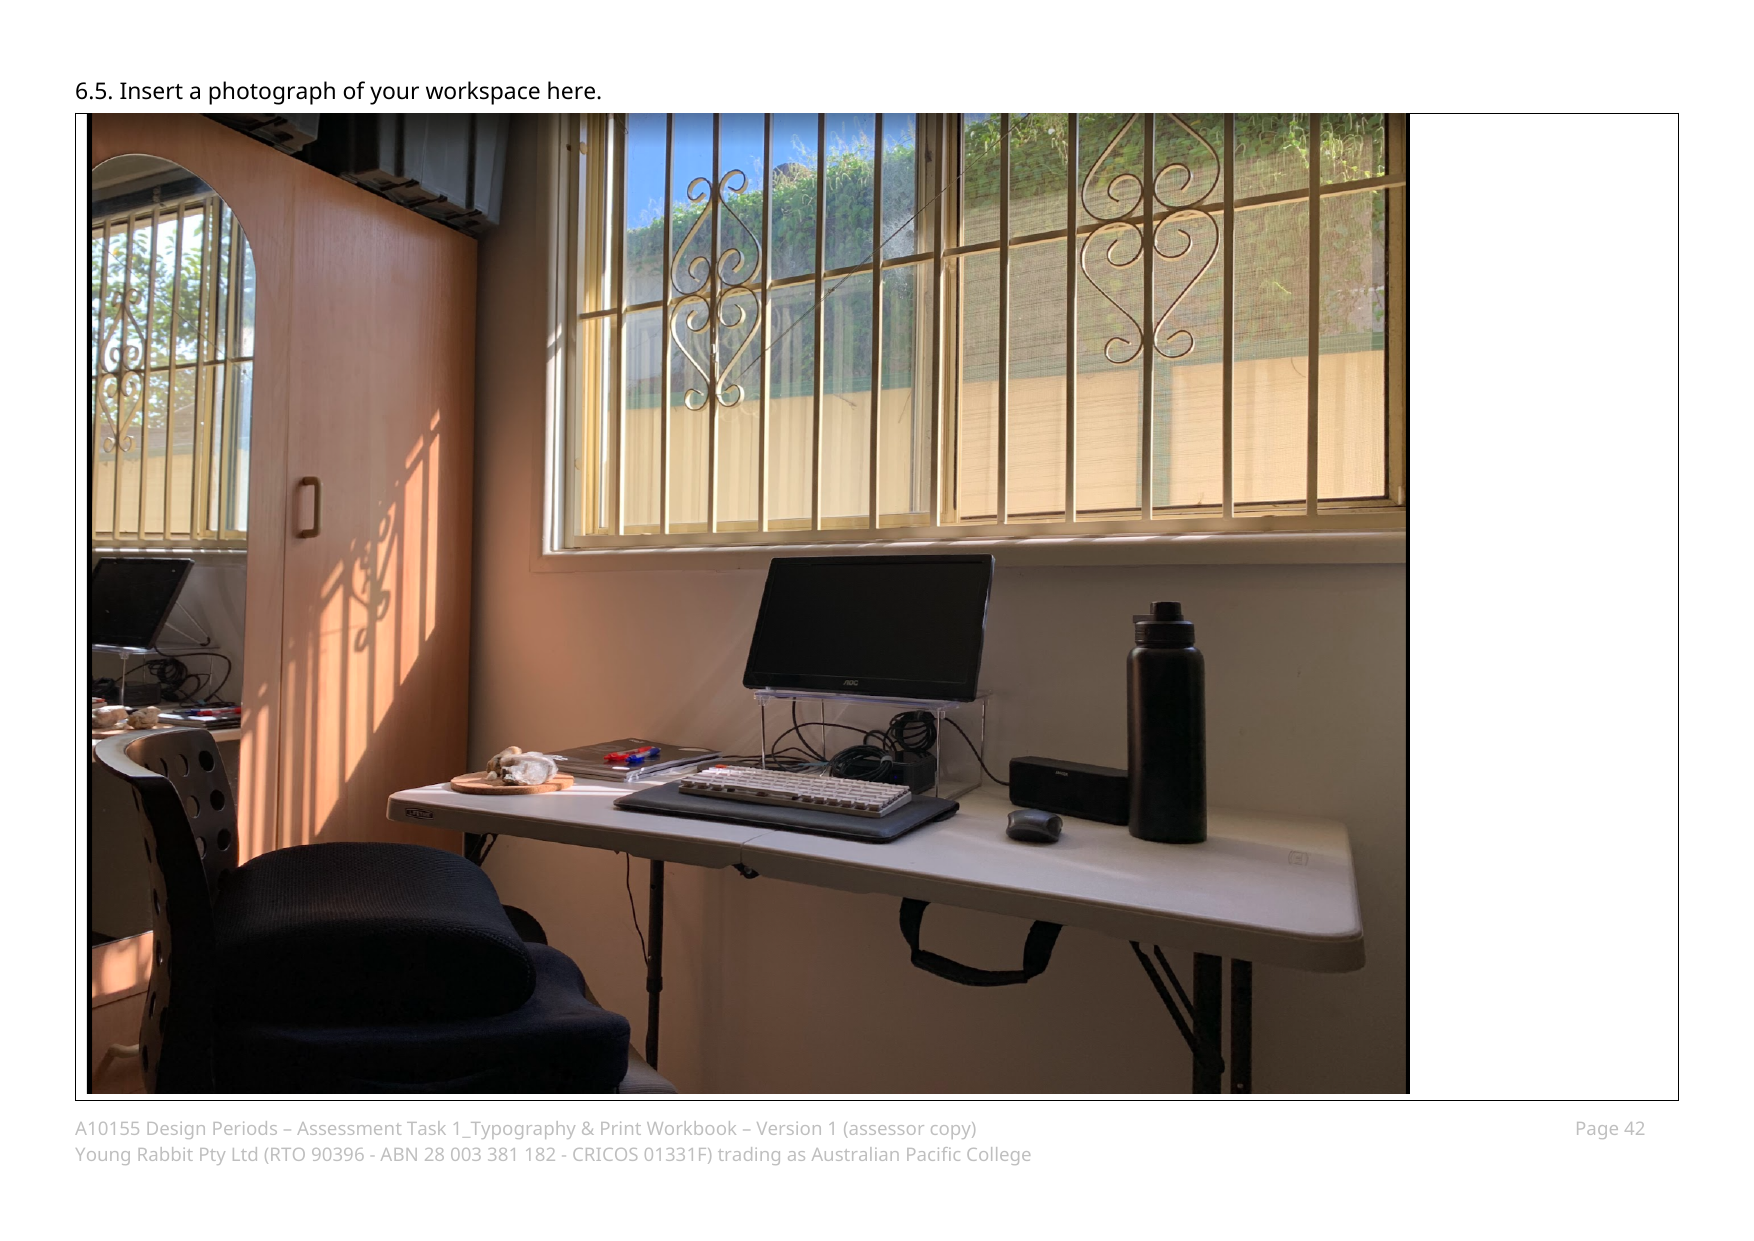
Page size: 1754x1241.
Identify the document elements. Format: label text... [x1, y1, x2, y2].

picture [86, 113, 1410, 1094]
table_header [76, 114, 1678, 1100]
text 6.5. Insert a photograph of your workspace here. [75, 75, 1679, 106]
